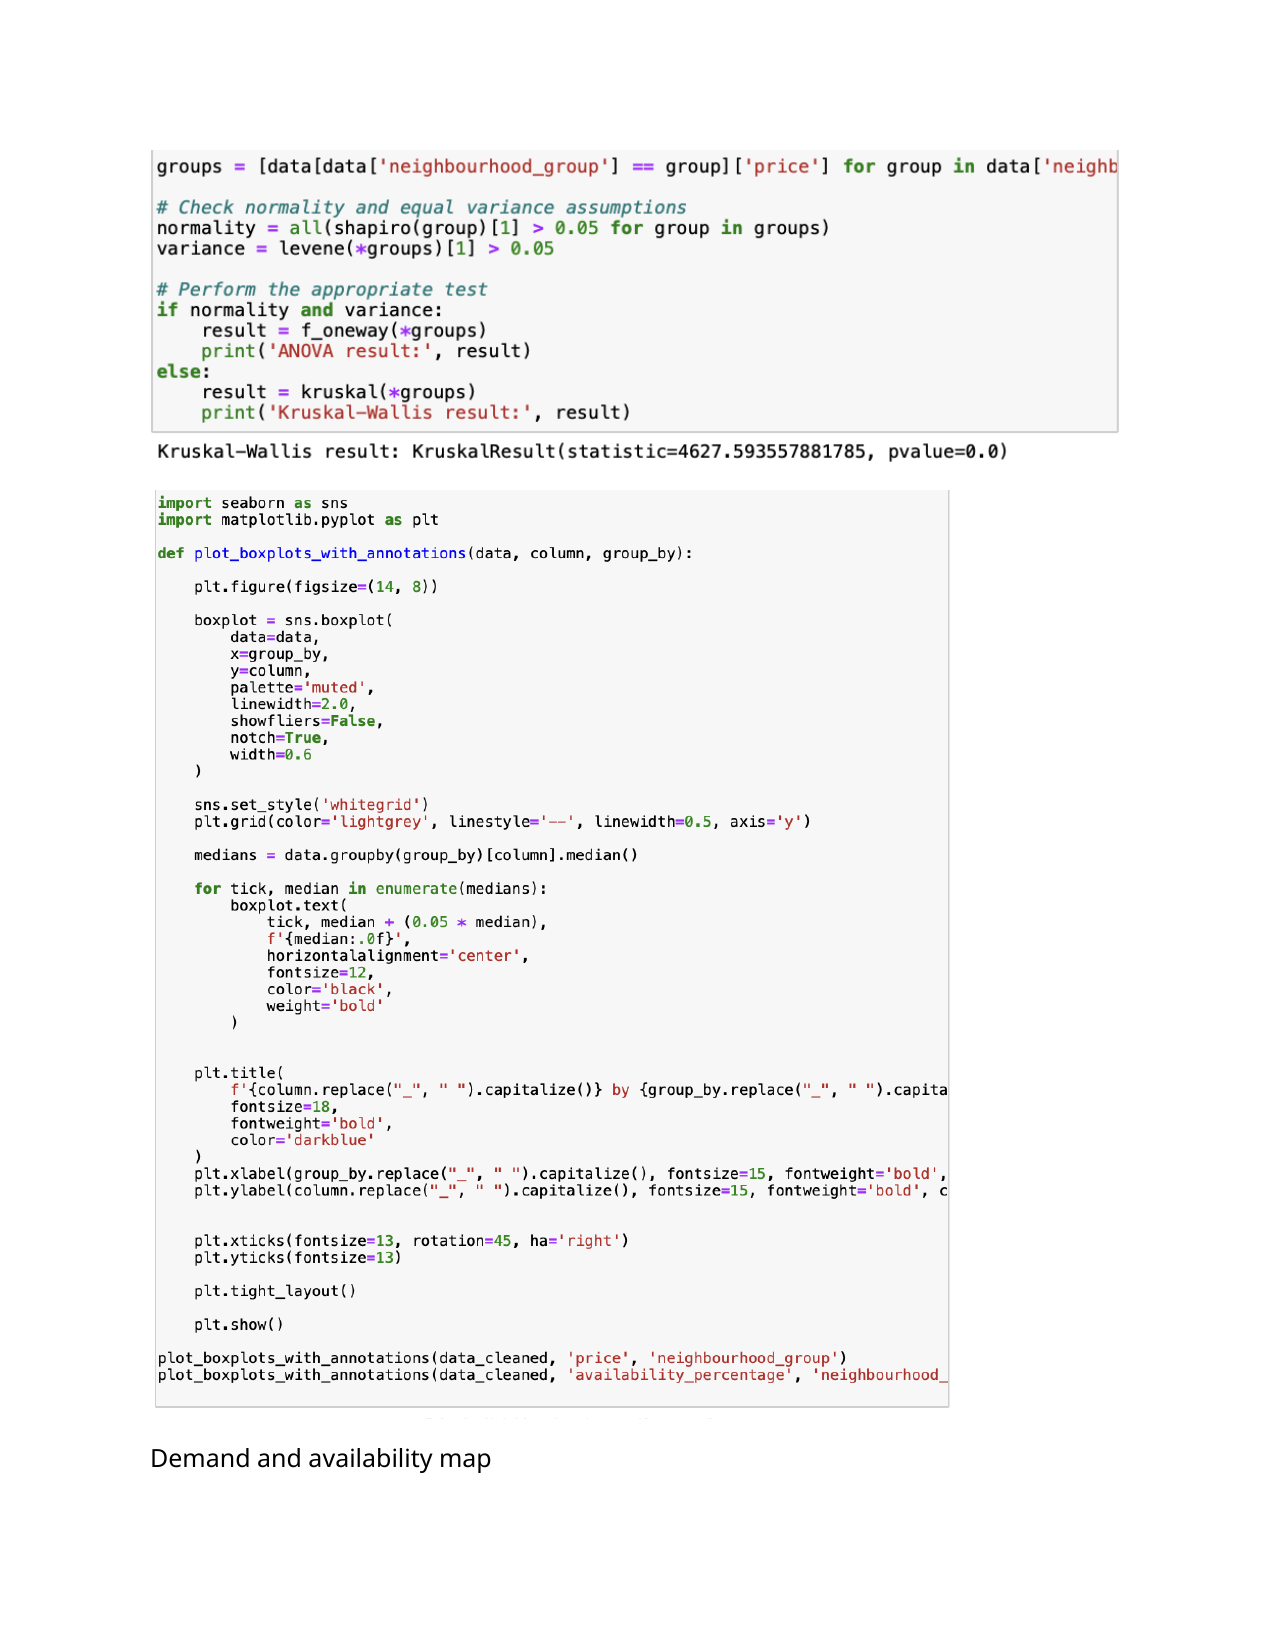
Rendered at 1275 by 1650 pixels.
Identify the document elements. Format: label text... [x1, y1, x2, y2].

text Demand and availability map [150, 1441, 1125, 1475]
picture [150, 490, 955, 1419]
picture [150, 150, 1125, 469]
